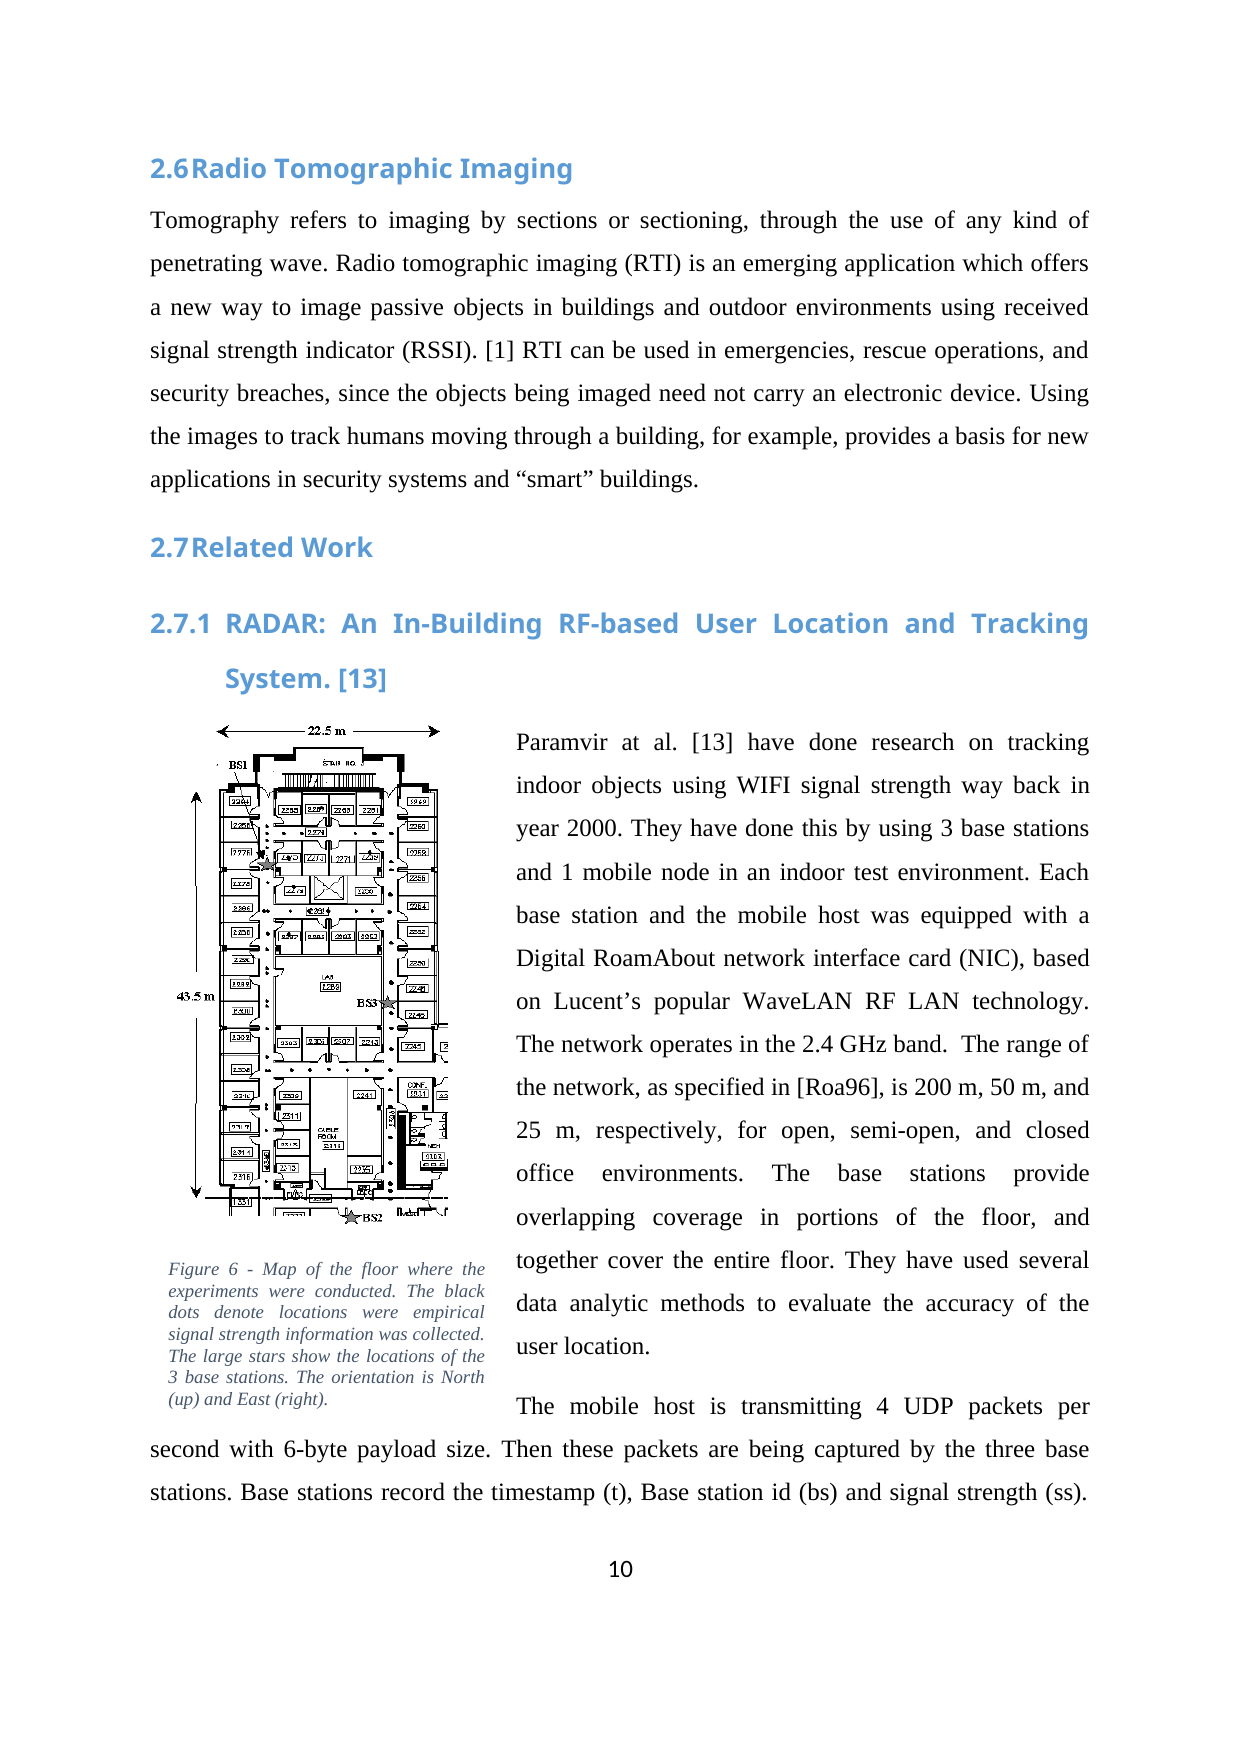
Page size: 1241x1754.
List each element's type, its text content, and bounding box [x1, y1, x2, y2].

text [150, 1391, 1090, 1506]
picture [168, 717, 453, 727]
subtitle RADAR: An In-Building RF-based User Location and Tracking System. [13] [150, 604, 1090, 696]
subtitle Radio Tomographic Imaging [150, 150, 1090, 187]
subtitle Related Work [150, 528, 1090, 565]
text Paramvir at al. [13] have done research on tracking indoor objects using WIFI signal strength way back in year 2000. They have done this by using 3 base stations and 1 mobile node in an indoor test environment. Each base station and the mobile host was equipped with a Digital RoamAbout network interface card (NIC), based on Lucent’s popular WaveLAN RF LAN technology. The network operates in the 2.4 GHz band. The range of the network, as specified in [Roa96], is 200 m, 50 m, and 25 m, respectively, for open, semi-open, and closed office environments. The base stations provide overlapping coverage in portions of the floor, and together cover the entire floor. They have used several data analytic methods to evaluate the accuracy of the user location. [150, 727, 1090, 1360]
text Tomography refers to imaging by sections or sectioning, through the use of any kind of penetrating wave. Radio tomographic imaging (RTI) is an emerging application which offers a new way to image passive objects in buildings and outdoor environments using received signal strength indicator (RSSI). [1] RTI can be used in emergencies, rescue operations, and security breaches, since the objects being imaged need not carry an electronic device. Using the images to track humans moving through a building, for example, provides a basis for new applications in security systems and “smart” buildings. [150, 205, 1090, 493]
